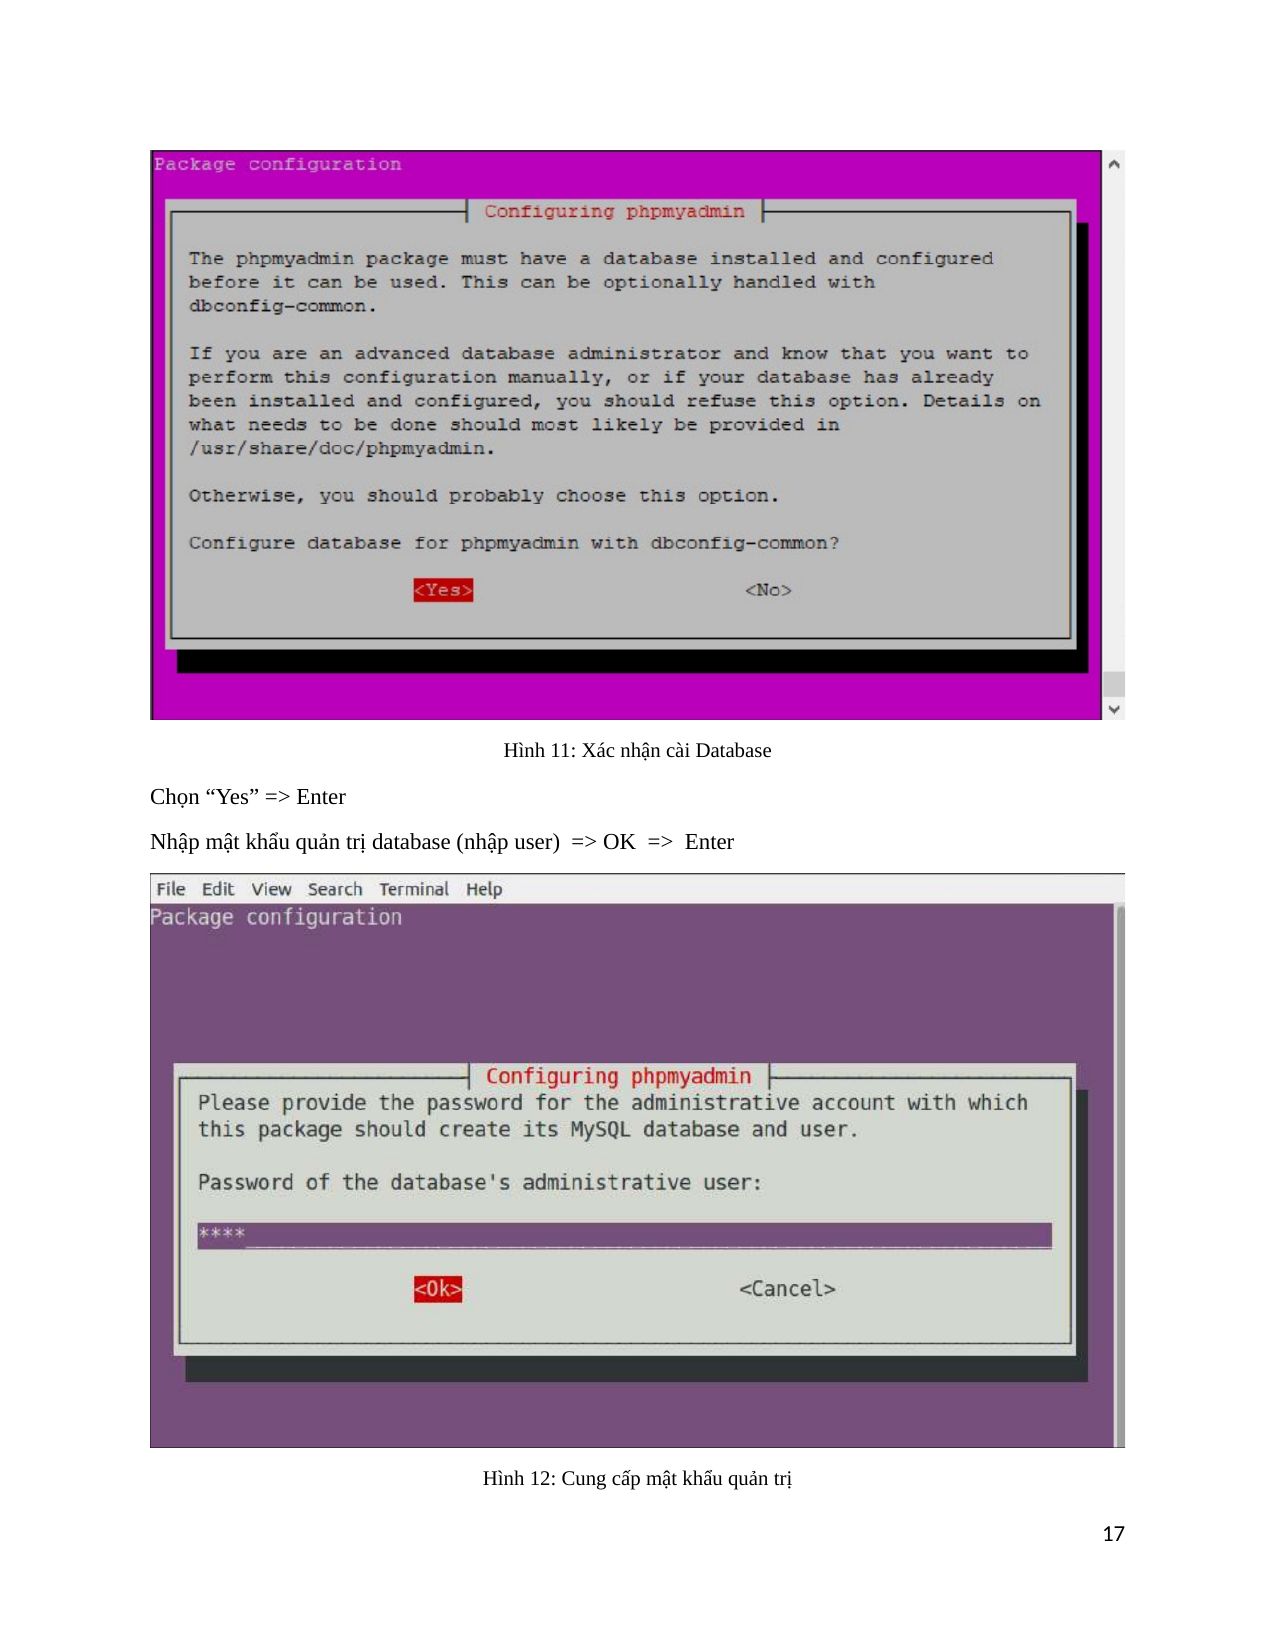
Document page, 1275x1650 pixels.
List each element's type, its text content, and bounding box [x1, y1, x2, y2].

text Hình 11: Xác nhận cài Database [150, 738, 1125, 762]
text Nhập mật khẩu quản trị database (nhập user) => OK => Enter [150, 828, 1125, 855]
text Hình 12: Cung cấp mật khẩu quản trị [150, 1466, 1125, 1490]
text Chọn “Yes” => Enter [150, 783, 1125, 810]
picture [150, 150, 1125, 720]
picture [150, 873, 1125, 1448]
